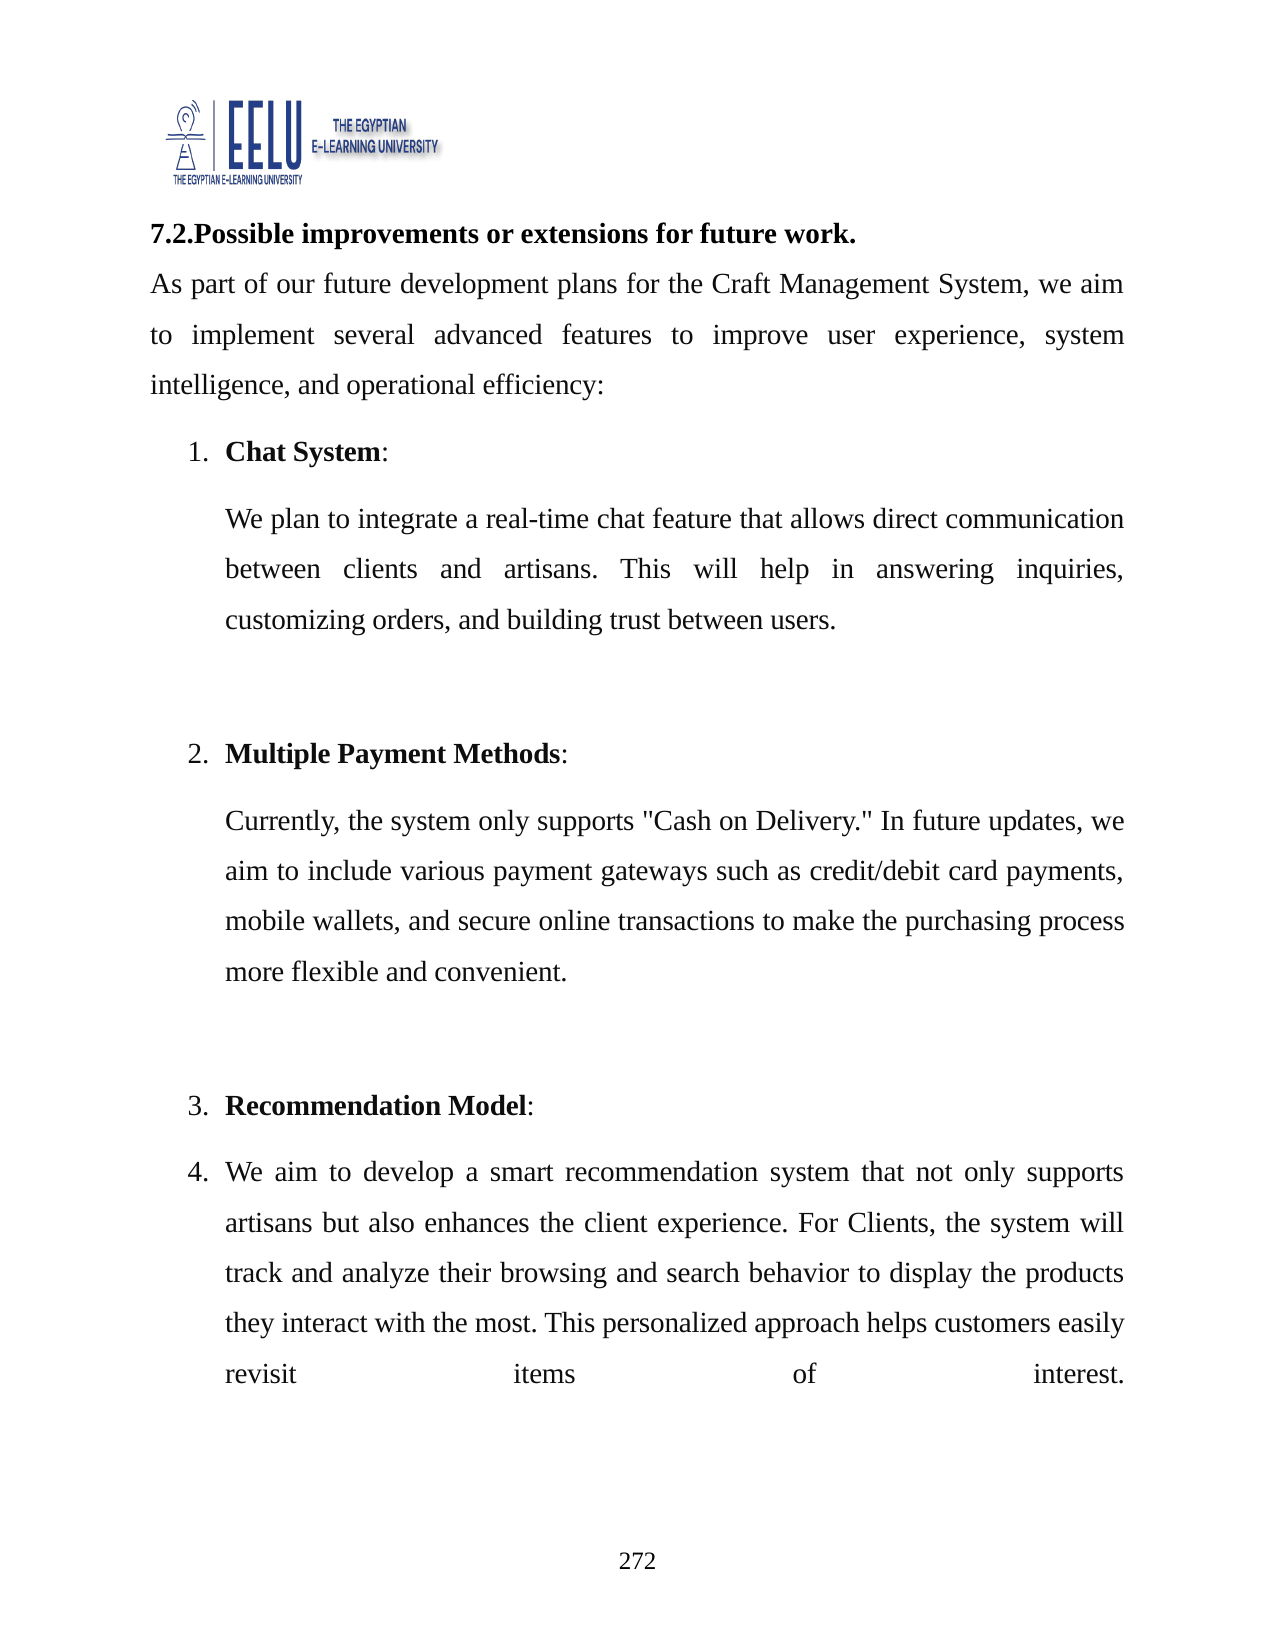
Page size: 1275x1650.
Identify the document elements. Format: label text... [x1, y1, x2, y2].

list Multiple Payment Methods: [187, 736, 1125, 769]
list Recommendation Model: [187, 1088, 1125, 1121]
text Currently, the system only supports "Cash on Delivery." In future updates, we aim to include various payment gateways such as credit/debit card payments, mobile wallets, and secure online transactions to make the purchasing process more flexible and convenient. [225, 803, 1125, 987]
text As part of our future development plans for the Craft Management System, we aim to implement several advanced features to improve user experience, system intelligence, and operational efficiency: [150, 267, 1125, 401]
subtitle 7.2.Possible improvements or extensions for future work. [150, 216, 1125, 250]
list We aim to develop a smart recommendation system that not only supports artisans but also enhances the client experience. For Clients, the system will track and analyze their browsing and search behavior to display the products they interact with the most. This personalized approach helps customers easily revisit items of interest. [187, 1154, 1125, 1432]
list Chat System: [187, 434, 1125, 468]
text We plan to integrate a real-time chat feature that allows direct communication between clients and artisans. This will help in answering inquiries, customizing orders, and building trust between users. [225, 501, 1125, 635]
picture [150, 75, 444, 188]
